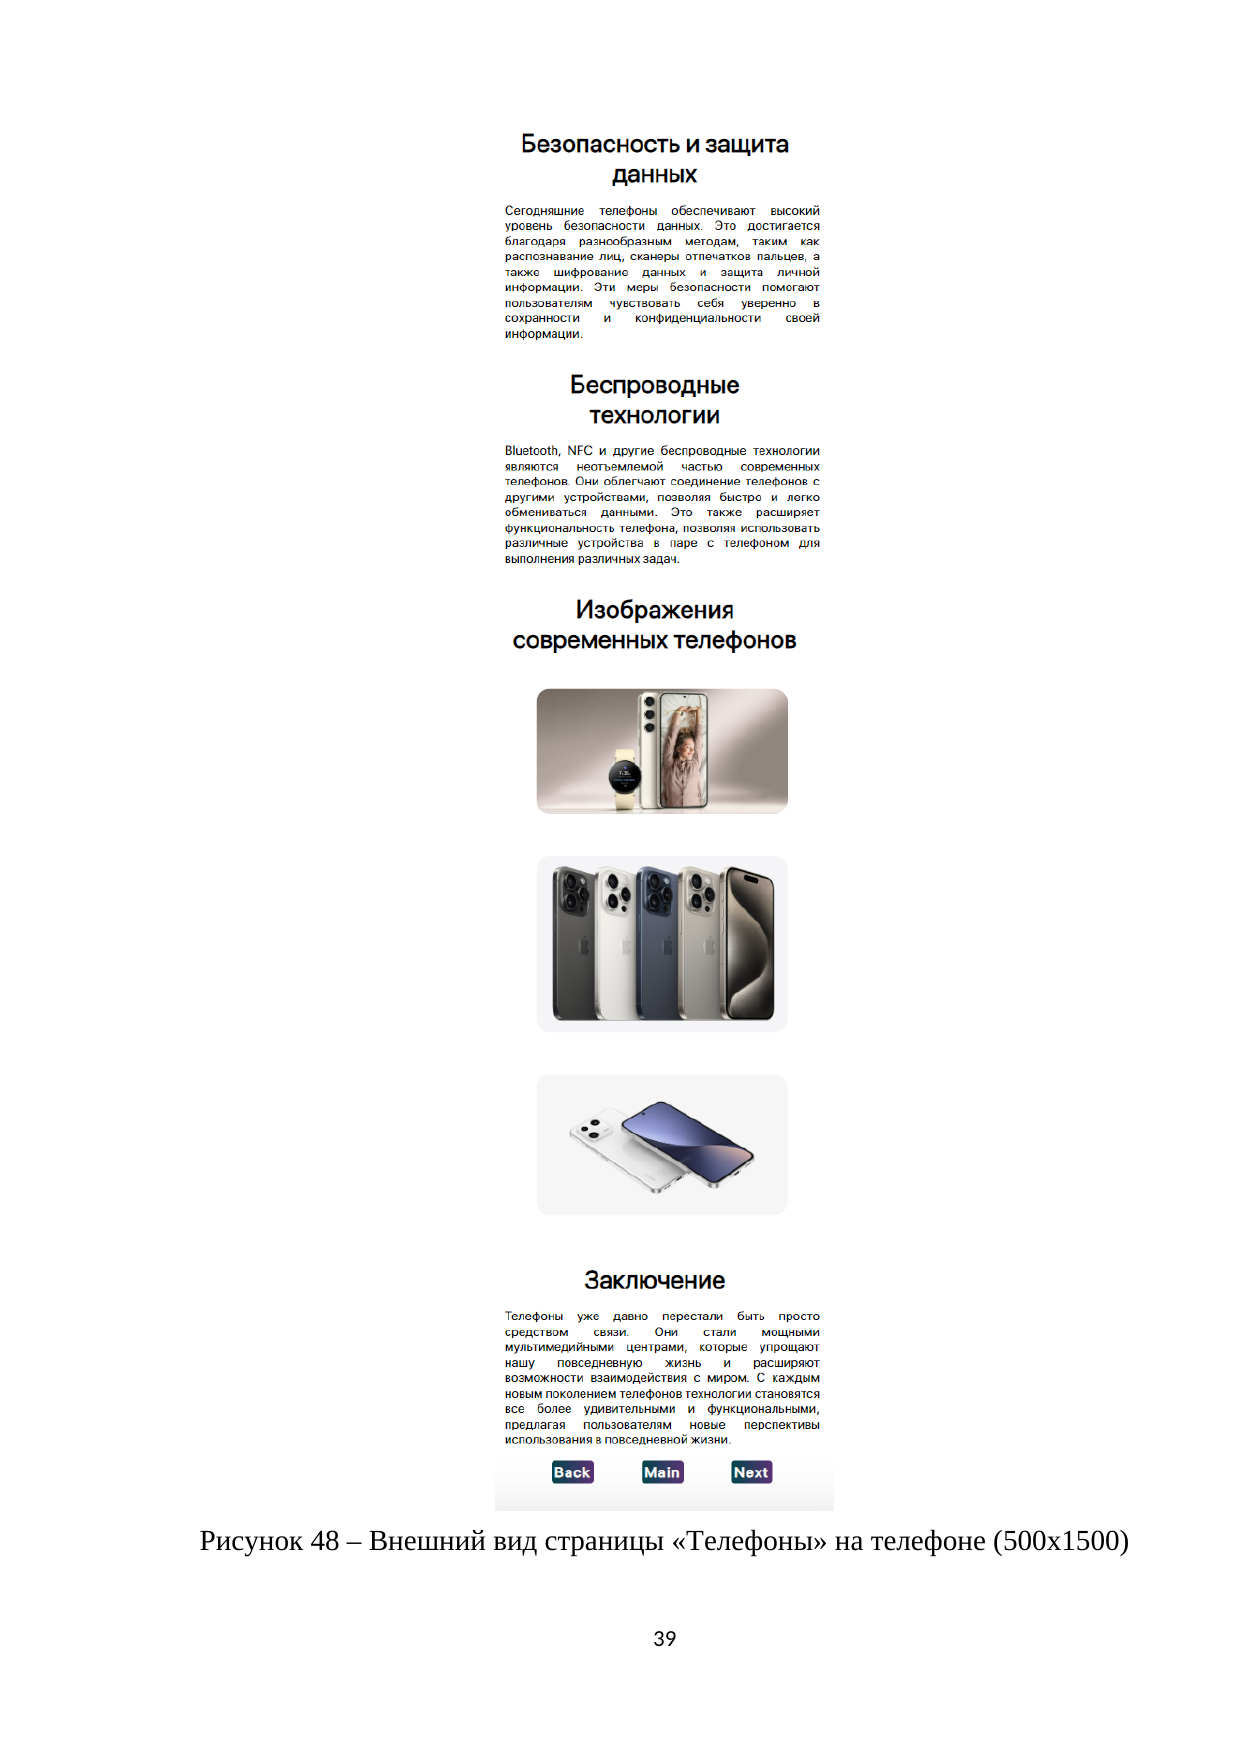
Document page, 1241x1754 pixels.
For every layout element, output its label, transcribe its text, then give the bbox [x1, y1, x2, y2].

picture [494, 118, 835, 1511]
text Рисунок 48 – Внешний вид страницы «Телефоны» на телефоне (500х1500) [177, 1523, 1152, 1556]
